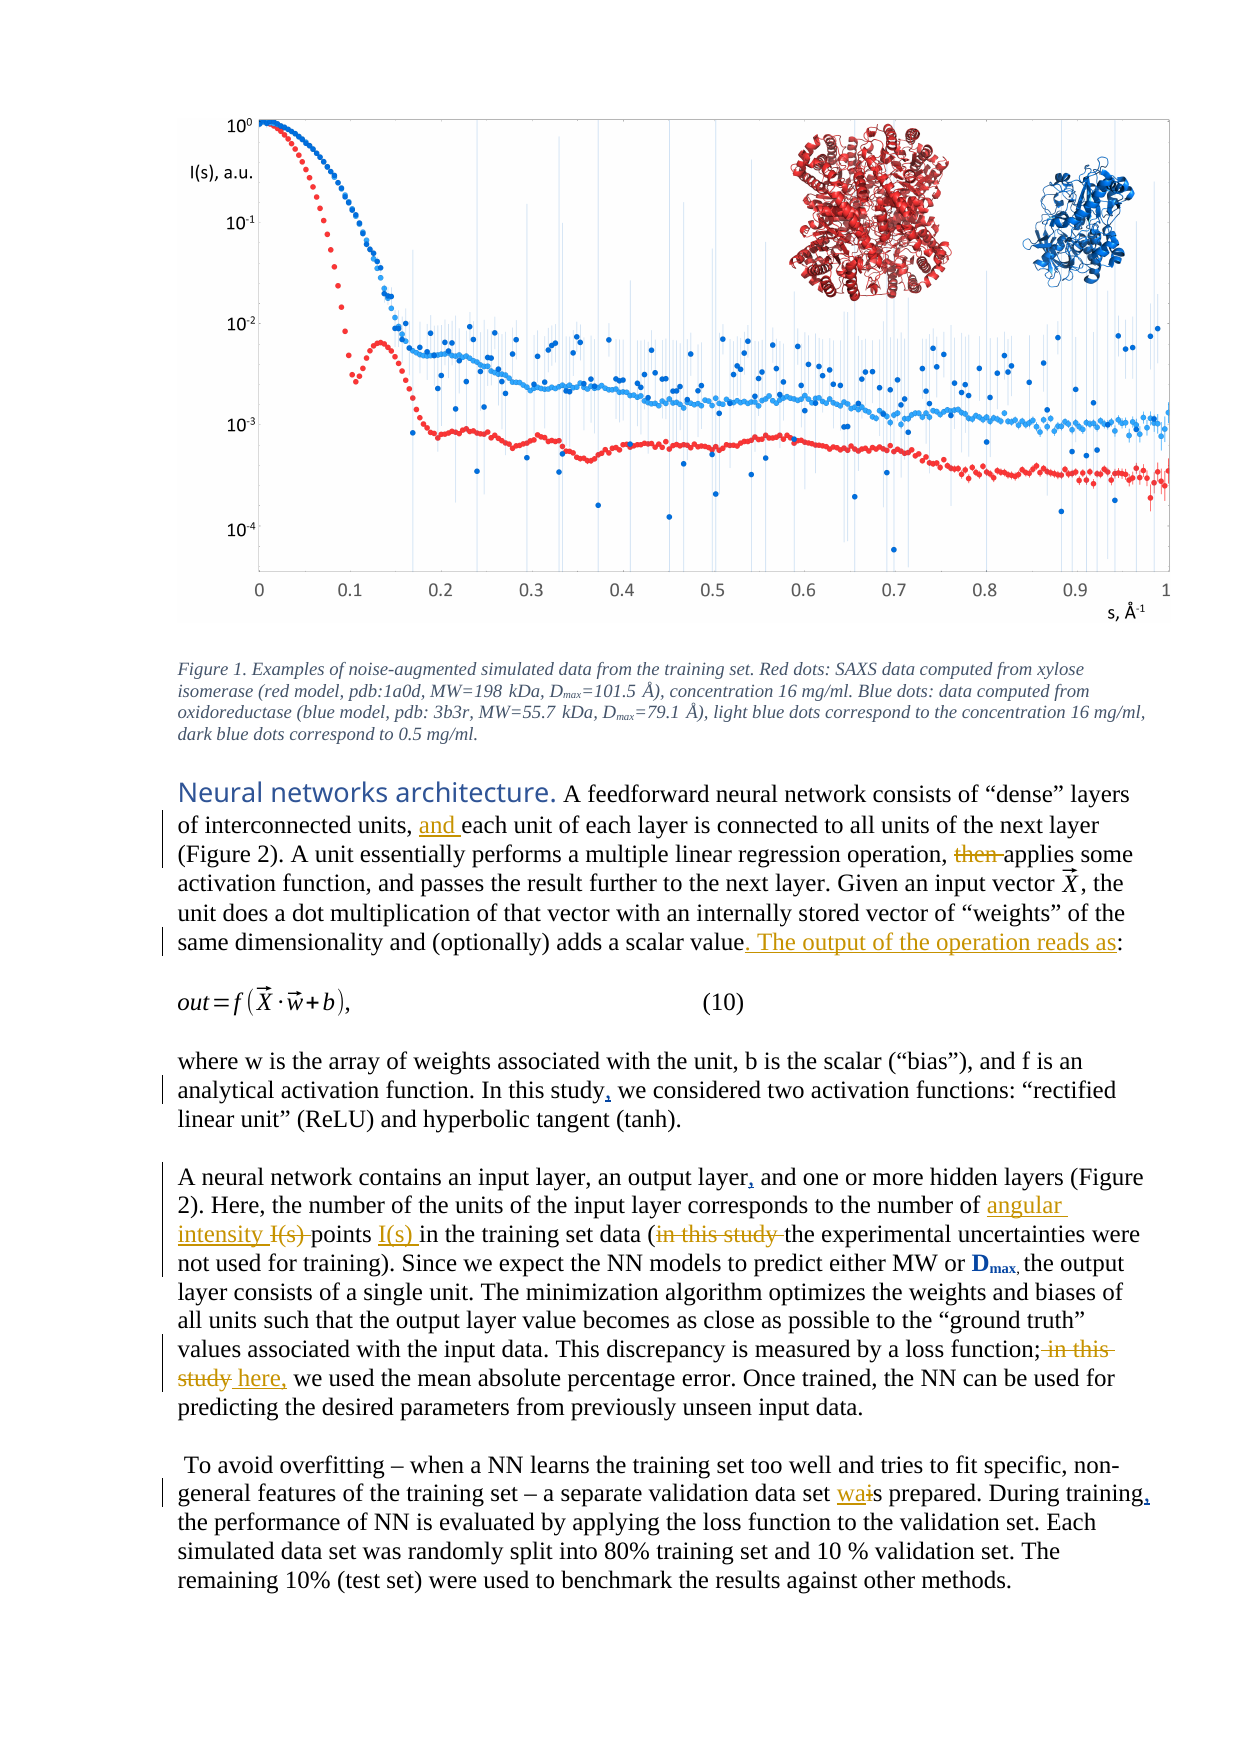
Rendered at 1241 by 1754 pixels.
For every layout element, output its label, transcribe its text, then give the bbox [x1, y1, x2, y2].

text To avoid overfitting – when a NN learns the training set too well and tries to fit specific, non-general features of the training set – a separate validation data set s prepared. During training the performance of NN is evaluated by applying the loss function to the validation set. Each simulated data set was randomly split into 80% training set and 10 % validation set. The remaining 10% (test set) were used to benchmark the results against other methods. [177, 1450, 1152, 1593]
text Neural networks architecture. A feedforward neural network consists of “dense” layers of interconnected units, each unit of each layer is connected to all units of the next layer (Figure 2). A unit essentially performs a multiple linear regression operation, applies some activation function, and passes the result further to the next layer. Given an input vector , the unit does a dot multiplication of that vector with an internally stored vector of “weights” of the same dimensionality and (optionally) adds a scalar value: [177, 773, 1152, 956]
text Figure 1. Examples of noise-augmented simulated data from the training set. Red dots: SAXS data computed from xylose isomerase (red model, pdb:1a0d, MW=198 kDa, Dmax=101.5 Å), concentration 16 mg/ml. Blue dots: data computed from oxidoreductase (blue model, pdb: 3b3r, MW=55.7 kDa, Dmax=79.1 Å), light blue dots correspond to the concentration 16 mg/ml, dark blue dots correspond to 0.5 mg/ml. [177, 658, 1152, 744]
text , (10) [177, 985, 1152, 1017]
text A neural network contains an input layer, an output layer and one or more hidden layers (Figure 2). Here, the number of the units of the input layer corresponds to the number of points in the training set data (the experimental uncertainties were not used for training). Since we expect the NN models to predict either MW or Dmax, the output layer consists of a single unit. The minimization algorithm optimizes the weights and biases of all units such that the output layer value becomes as close as possible to the “ground truth” values associated with the input data. This discrepancy is measured by a loss function; we used the mean absolute percentage error. Once trained, the NN can be used for predicting the desired parameters from previously unseen input data. [177, 1162, 1152, 1421]
picture [177, 118, 1171, 623]
text where w is the array of weights associated with the unit, b is the scalar (“bias”), and f is an analytical activation function. In this study we considered two activation functions: “rectified linear unit” (ReLU) and hyperbolic tangent (tanh). [177, 1046, 1152, 1133]
